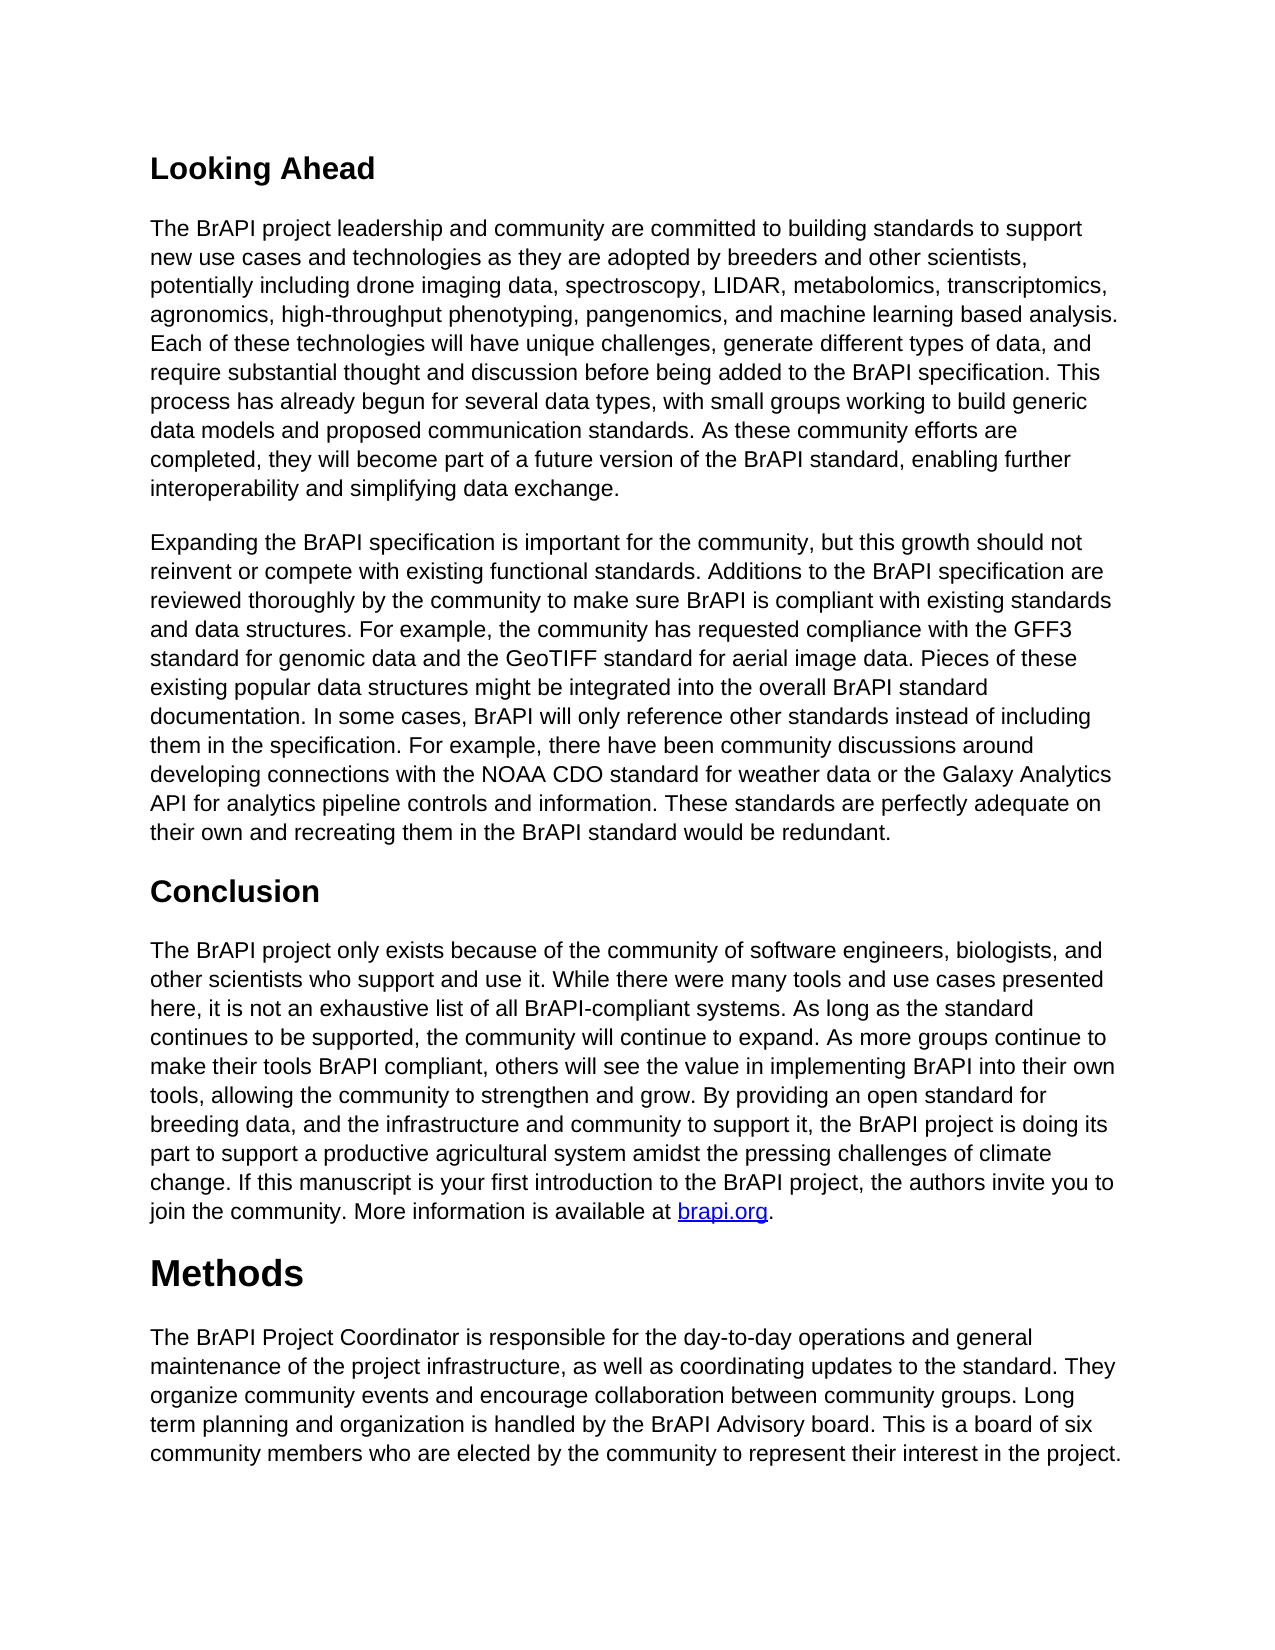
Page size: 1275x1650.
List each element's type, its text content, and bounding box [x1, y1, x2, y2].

text The BrAPI Project Coordinator is responsible for the day-to-day operations and general maintenance of the project infrastructure, as well as coordinating updates to the standard. They organize community events and encourage collaboration between community groups. Long term planning and organization is handled by the BrAPI Advisory board. This is a board of six community members who are elected by the community to represent their interest in the project. [150, 1324, 1125, 1466]
subtitle Looking Ahead [150, 150, 1125, 186]
text The BrAPI project leadership and community are committed to building standards to support new use cases and technologies as they are adopted by breeders and other scientists, potentially including drone imaging data, spectroscopy, LIDAR, metabolomics, transcriptomics, agronomics, high-throughput phenotyping, pangenomics, and machine learning based analysis. Each of these technologies will have unique challenges, generate different types of data, and require substantial thought and discussion before being added to the BrAPI specification. This process has already begun for several data types, with small groups working to build generic data models and proposed communication standards. As these community efforts are completed, they will become part of a future version of the BrAPI standard, enabling further interoperability and simplifying data exchange. [150, 214, 1125, 501]
subtitle Conclusion [150, 873, 1125, 908]
subtitle Methods [150, 1252, 1125, 1295]
text Expanding the BrAPI specification is important for the community, but this growth should not reinvent or compete with existing functional standards. Additions to the BrAPI specification are reviewed thoroughly by the community to make sure BrAPI is compliant with existing standards and data structures. For example, the community has requested compliance with the GFF3 standard for genomic data and the GeoTIFF standard for aerial image data. Pieces of these existing popular data structures might be integrated into the overall BrAPI standard documentation. In some cases, BrAPI will only reference other standards instead of including them in the specification. For example, there have been community discussions around developing connections with the NOAA CDO standard for weather data or the Galaxy Analytics API for analytics pipeline controls and information. These standards are perfectly adequate on their own and recreating them in the BrAPI standard would be redundant. [150, 529, 1125, 845]
text The BrAPI project only exists because of the community of software engineers, biologists, and other scientists who support and use it. While there were many tools and use cases presented here, it is not an exhaustive list of all BrAPI-compliant systems. As long as the standard continues to be supported, the community will continue to expand. As more groups continue to make their tools BrAPI compliant, others will see the value in implementing BrAPI into their own tools, allowing the community to strengthen and grow. By providing an open standard for breeding data, and the infrastructure and community to support it, the BrAPI project is doing its part to support a productive agricultural system amidst the pressing challenges of climate change. If this manuscript is your first introduction to the BrAPI project, the authors invite you to join the community. More information is available at brapi.org. [150, 937, 1125, 1224]
